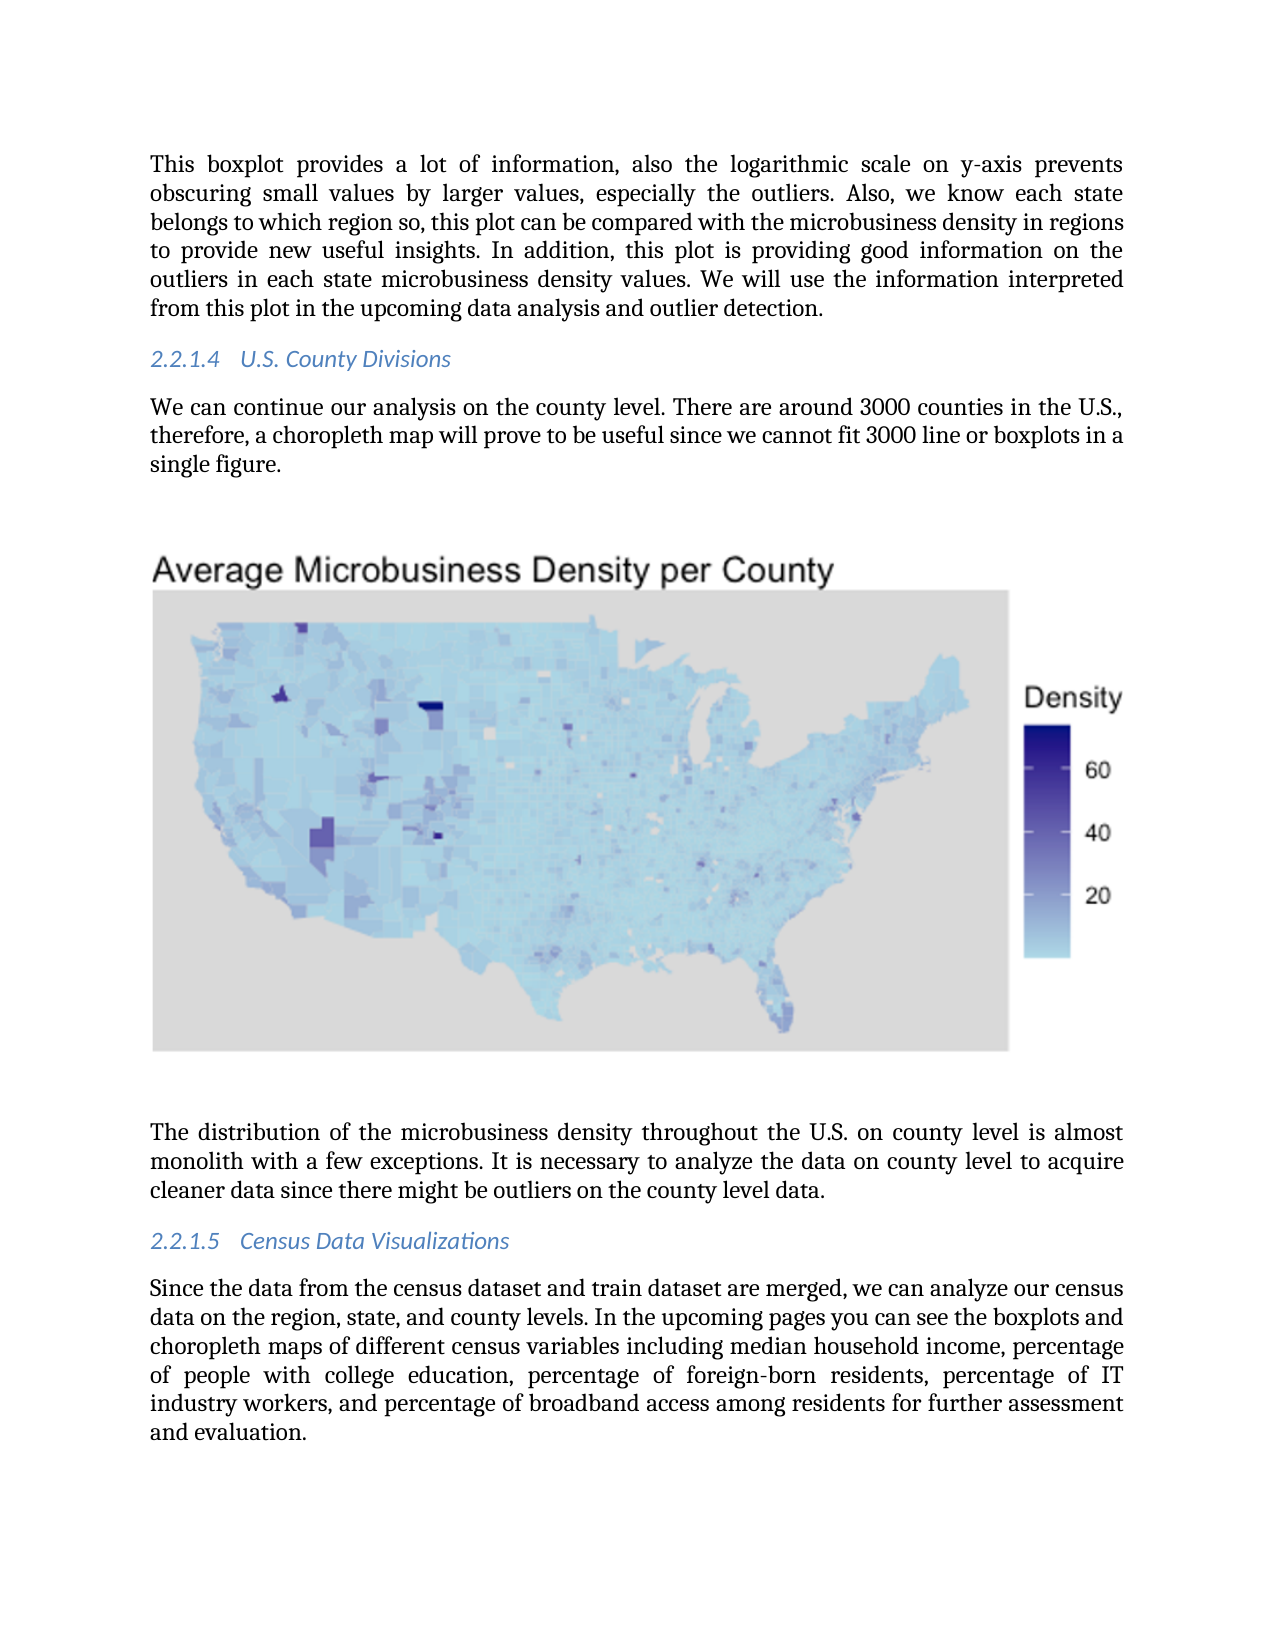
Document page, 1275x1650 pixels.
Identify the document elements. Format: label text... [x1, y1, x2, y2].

text The distribution of the microbusiness density throughout the U.S. on county level is almost monolith with a few exceptions. It is necessary to analyze the data on county level to acquire cleaner data since there might be outliers on the county level data. [150, 1118, 1125, 1204]
text Since the data from the census dataset and train dataset are merged, we can analyze our census data on the region, state, and county levels. In the upcoming pages you can see the boxplots and choropleth maps of different census variables including median household income, percentage of people with college education, percentage of foreign-born residents, percentage of IT industry workers, and percentage of broadband access among residents for further assessment and evaluation. [150, 1274, 1125, 1447]
subtitle Census Data Visualizations [150, 1225, 1125, 1256]
text We can continue our analysis on the county level. There are around 3000 counties in the U.S., therefore, a choropleth map will prove to be useful since we cannot fit 3000 line or boxplots in a single figure. [150, 393, 1125, 479]
text This boxplot provides a lot of information, also the logarithmic scale on y-axis prevents obscuring small values by larger values, especially the outliers. Also, we know each state belongs to which region so, this plot can be compared with the microbusiness density in regions to provide new useful insights. In addition, this plot is providing good information on the outliers in each state microbusiness density values. We will use the information interpreted from this plot in the upcoming data analysis and outlier detection. [150, 150, 1125, 322]
subtitle U.S. County Divisions [150, 343, 1125, 374]
picture [152, 545, 1123, 1100]
